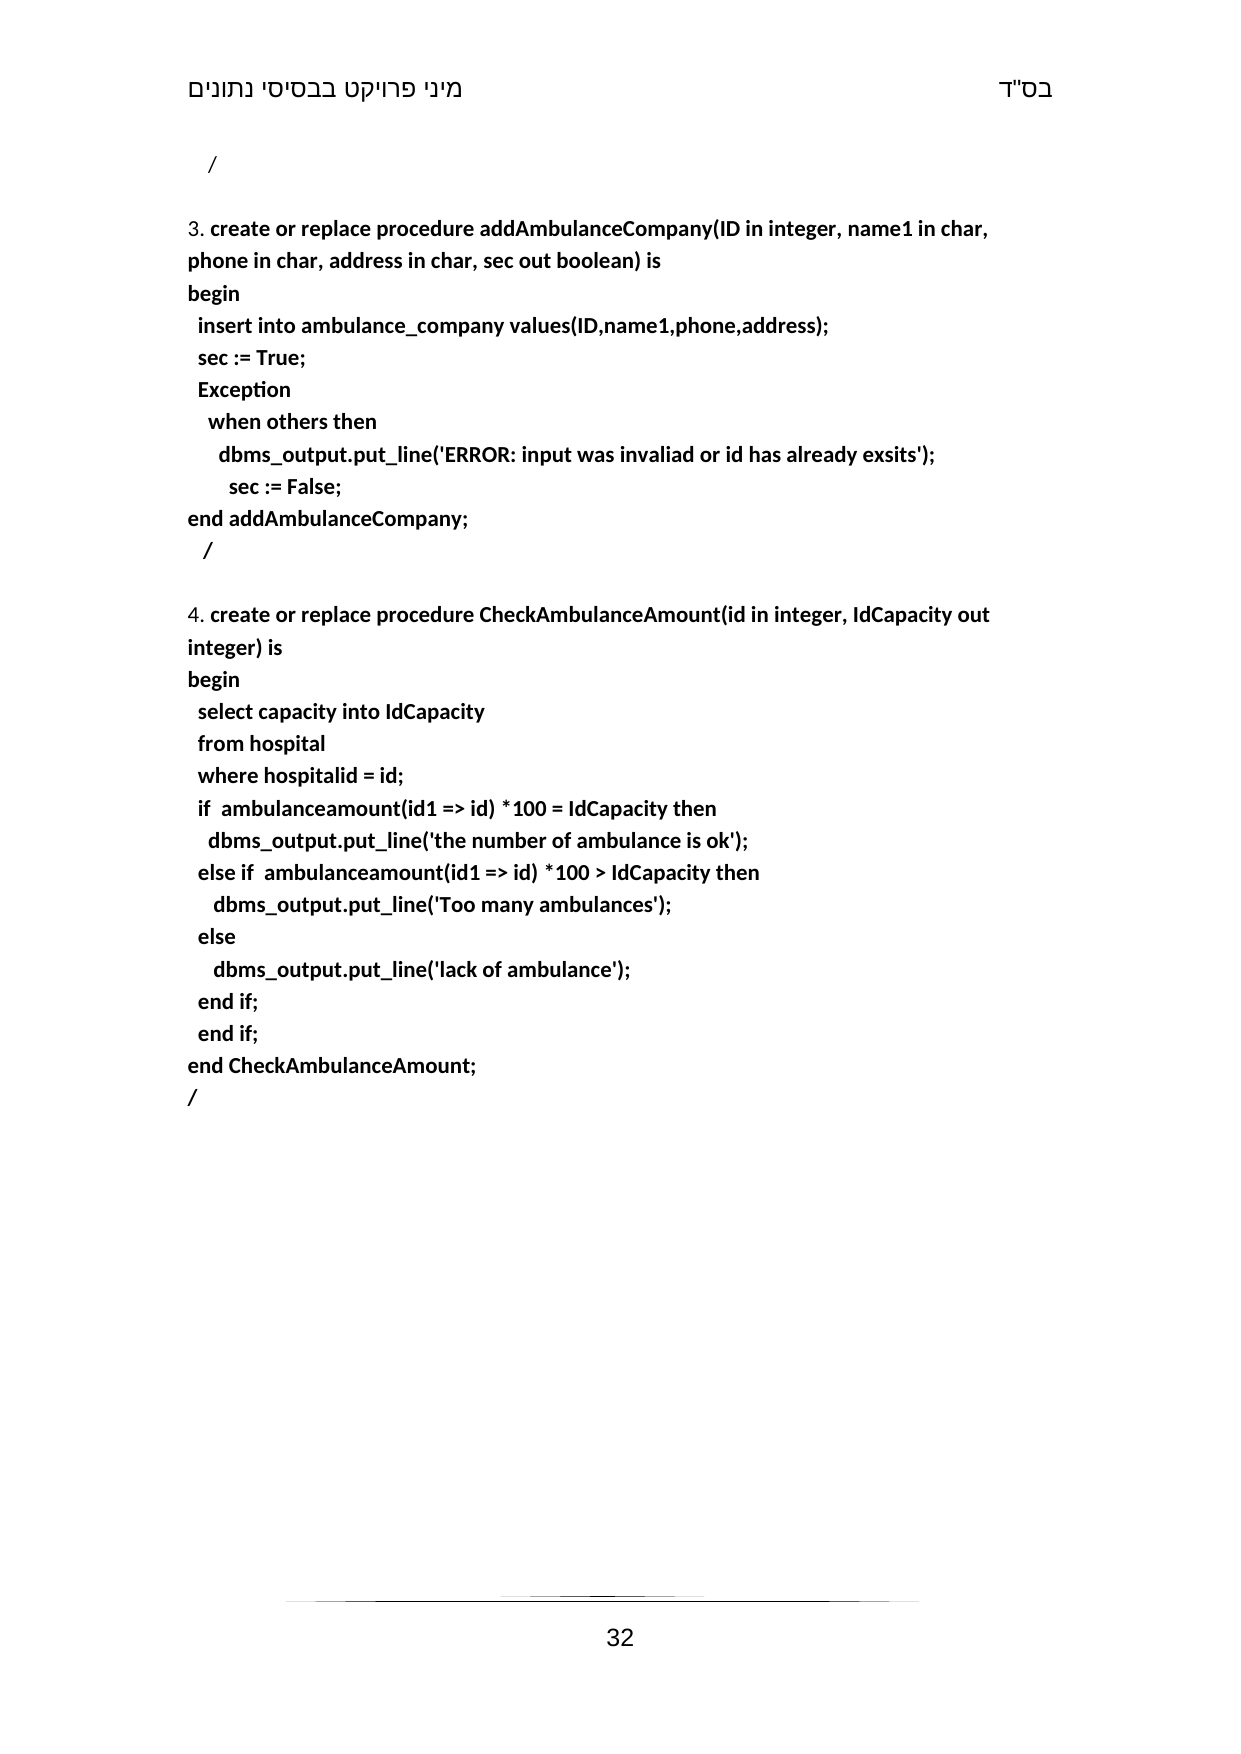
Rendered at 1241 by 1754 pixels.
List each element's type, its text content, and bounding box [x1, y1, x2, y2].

text 4. create or replace procedure CheckAmbulanceAmount(id in integer, IdCapacity out integer) is [187, 601, 1053, 661]
text else if ambulanceamount(id1 => id) *100 > IdCapacity then [187, 858, 1053, 886]
text insert into ambulance_company values(ID,name1,phone,address); [187, 311, 1053, 339]
text sec := False; [187, 472, 1053, 500]
text begin [187, 279, 1053, 307]
text dbms_output.put_line('the number of ambulance is ok'); [187, 826, 1053, 854]
text end CheckAmbulanceAmount; [187, 1051, 1053, 1079]
text begin [187, 665, 1053, 693]
text when others then [187, 407, 1053, 436]
text from hospital [187, 729, 1053, 757]
text end if; [187, 1019, 1053, 1047]
text dbms_output.put_line('ERROR: input was invaliad or id has already exsits'); [187, 440, 1053, 468]
text else [187, 922, 1053, 951]
text / [187, 150, 1053, 178]
text end if; [187, 987, 1053, 1015]
text / [187, 1083, 1053, 1111]
text dbms_output.put_line('lack of ambulance'); [187, 955, 1053, 983]
text sec := True; [187, 343, 1053, 371]
text if ambulanceamount(id1 => id) *100 = IdCapacity then [187, 794, 1053, 822]
text Exception [187, 375, 1053, 403]
text 3. create or replace procedure addAmbulanceCompany(ID in integer, name1 in char, phone in char, address in char, sec out boolean) is [187, 214, 1053, 274]
text end addAmbulanceCompany; [187, 504, 1053, 532]
text where hospitalid = id; [187, 762, 1053, 789]
text dbms_output.put_line('Too many ambulances'); [187, 890, 1053, 918]
text select capacity into IdCapacity [187, 697, 1053, 725]
text / [187, 536, 1053, 564]
